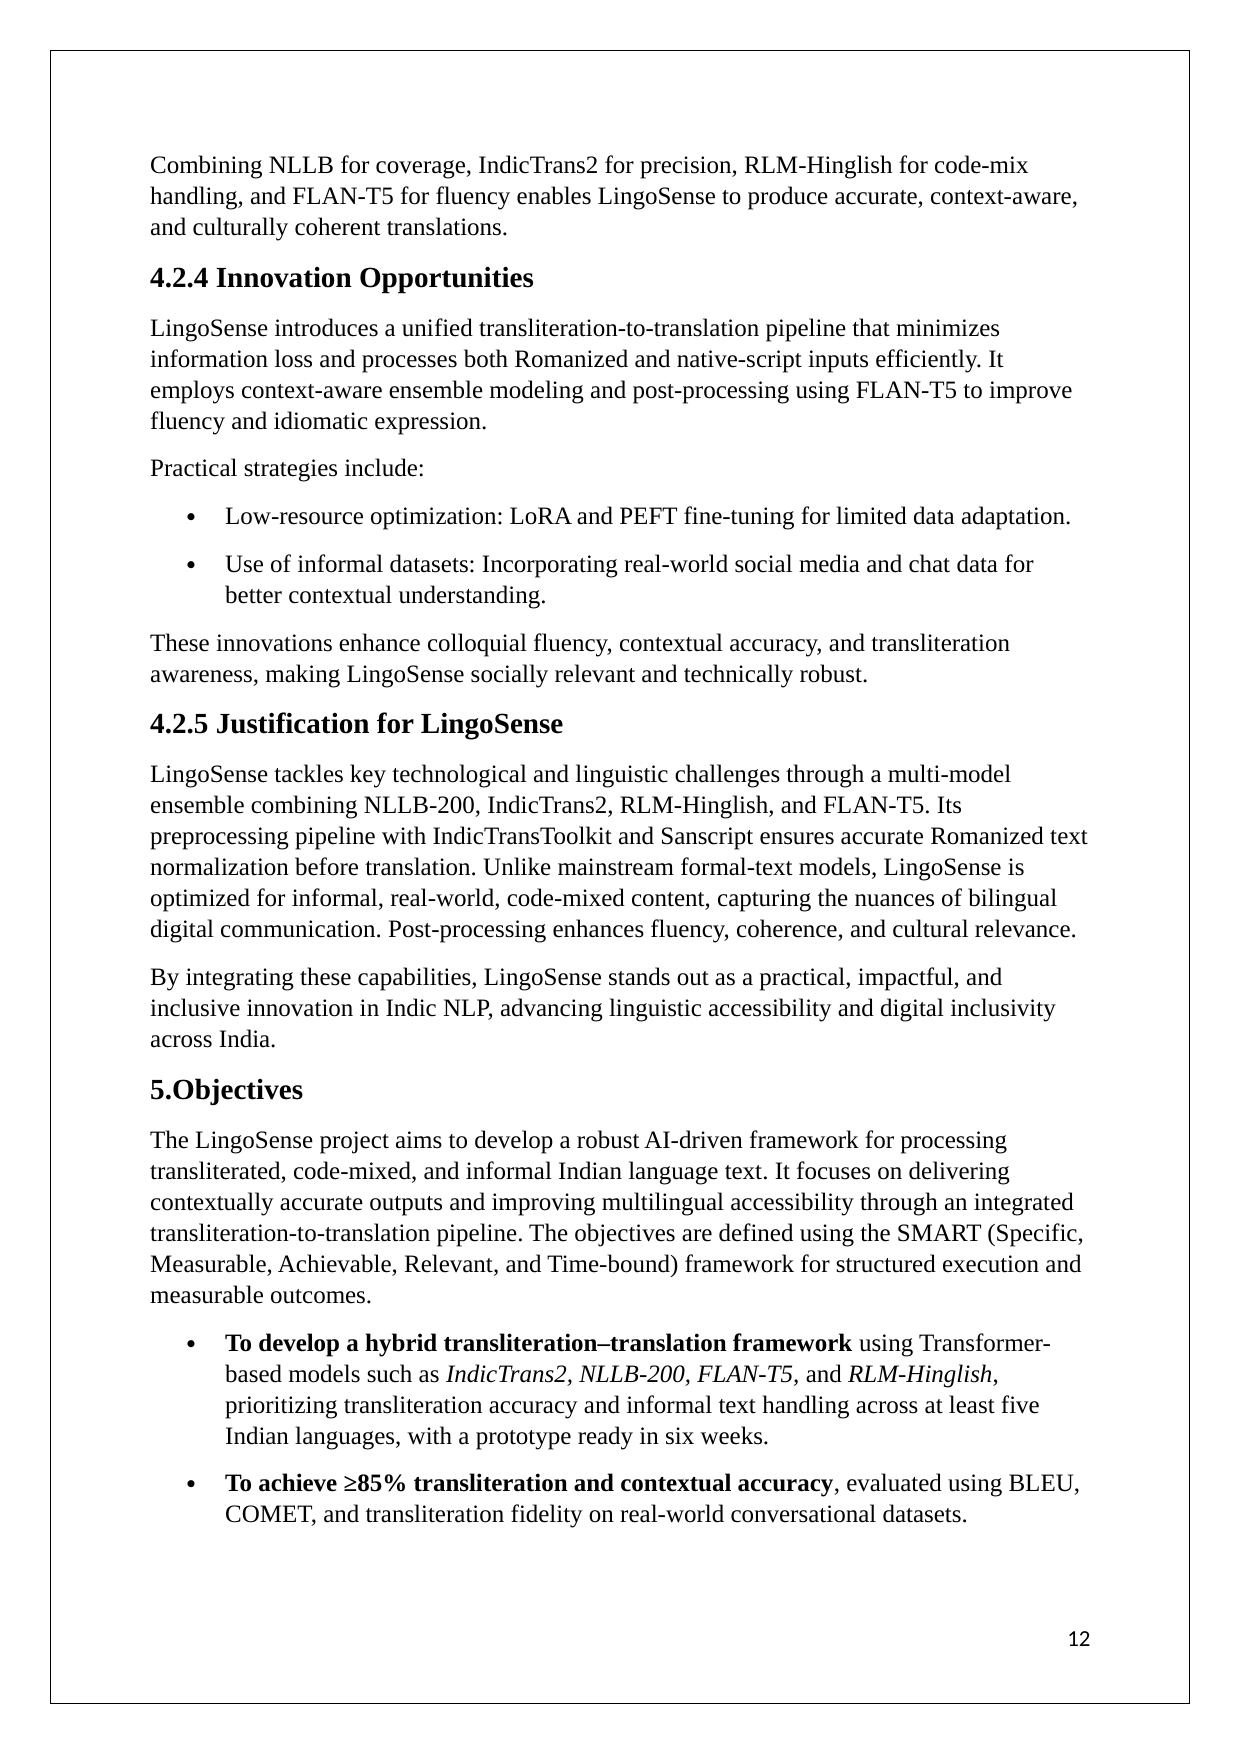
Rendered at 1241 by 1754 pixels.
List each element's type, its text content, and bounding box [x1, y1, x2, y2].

text 4.2.5 Justification for LingoSense [150, 706, 1090, 740]
text LingoSense introduces a unified transliteration-to-translation pipeline that minimizes information loss and processes both Romanized and native-script inputs efficiently. It employs context-aware ensemble modeling and post-processing using FLAN-T5 to improve fluency and idiomatic expression. [150, 313, 1090, 434]
text The LingoSense project aims to develop a robust AI-driven framework for processing transliterated, code-mixed, and informal Indian language text. It focuses on delivering contextually accurate outputs and improving multilingual accessibility through an integrated transliteration-to-translation pipeline. The objectives are defined using the SMART (Specific, Measurable, Achievable, Relevant, and Time-bound) framework for structured execution and measurable outcomes. [150, 1125, 1090, 1309]
list Use of informal datasets: Incorporating real-world social media and chat data for better contextual understanding. [187, 549, 1090, 609]
list To develop a hybrid transliteration–translation framework using Transformer-based models such as IndicTrans2, NLLB-200, FLAN-T5, and RLM-Hinglish, prioritizing transliteration accuracy and informal text handling across at least five Indian languages, with a prototype ready in six weeks. [187, 1328, 1090, 1449]
text Combining NLLB for coverage, IndicTrans2 for precision, RLM-Hinglish for code-mix handling, and FLAN-T5 for fluency enables LingoSense to produce accurate, context-aware, and culturally coherent translations. [150, 150, 1090, 241]
text Practical strategies include: [150, 453, 1090, 482]
list Low-resource optimization: LoRA and PEFT fine-tuning for limited data adaptation. [187, 501, 1090, 530]
text LingoSense tackles key technological and linguistic challenges through a multi-model ensemble combining NLLB-200, IndicTrans2, RLM-Hinglish, and FLAN-T5. Its preprocessing pipeline with IndicTransToolkit and Sanscript ensures accurate Romanized text normalization before translation. Unlike mainstream formal-text models, LingoSense is optimized for informal, real-world, code-mixed content, capturing the nuances of bilingual digital communication. Post-processing enhances fluency, coherence, and cultural relevance. [150, 759, 1090, 943]
text These innovations enhance colloquial fluency, contextual accuracy, and transliteration awareness, making LingoSense socially relevant and technically robust. [150, 628, 1090, 687]
text 5.Objectives [150, 1072, 1090, 1105]
text 4.2.4 Innovation Opportunities [150, 260, 1090, 293]
text By integrating these capabilities, LingoSense stands out as a practical, impactful, and inclusive innovation in Indic NLP, advancing linguistic accessibility and digital inclusivity across India. [150, 962, 1090, 1053]
list To achieve ≥85% transliteration and contextual accuracy, evaluated using BLEU, COMET, and transliteration fidelity on real-world conversational datasets. [187, 1468, 1090, 1528]
